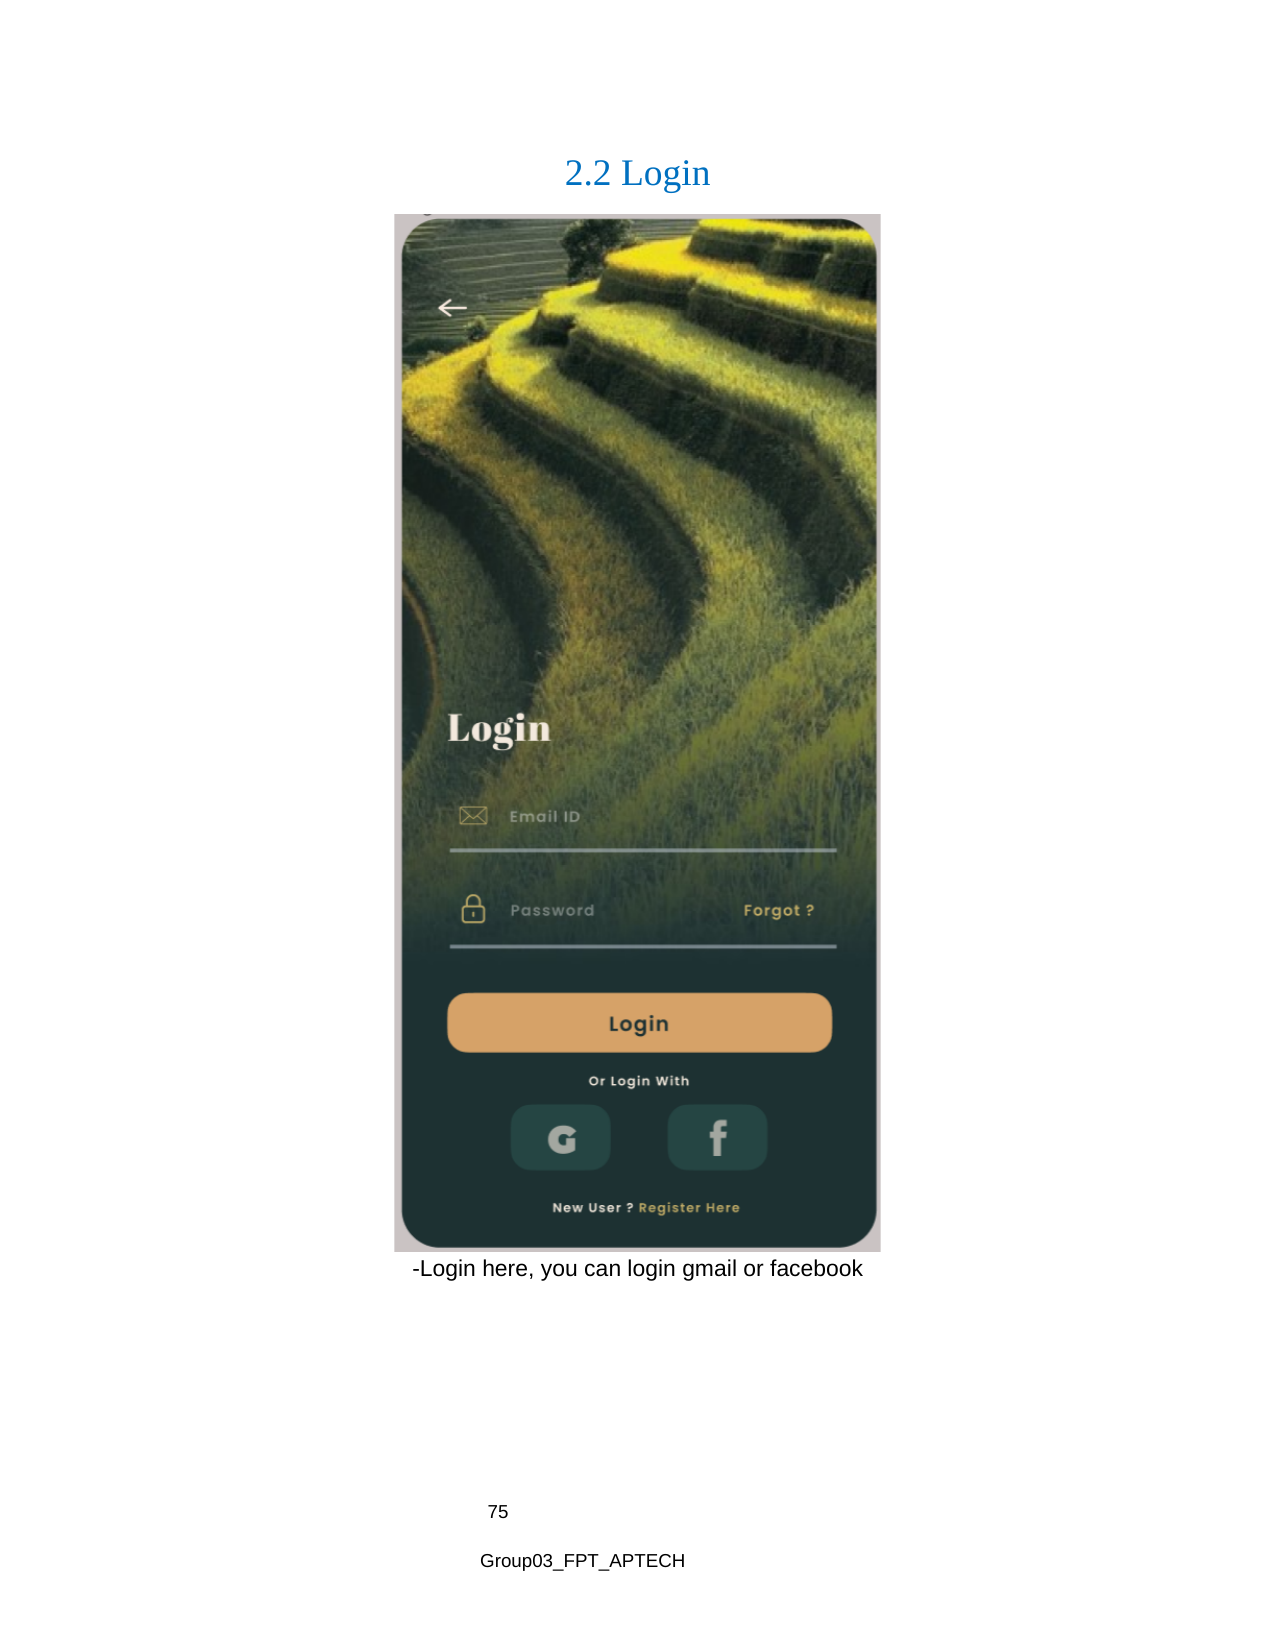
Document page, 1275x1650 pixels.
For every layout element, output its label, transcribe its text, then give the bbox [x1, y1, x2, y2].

picture [394, 214, 881, 1252]
subtitle 2.2 Login [150, 150, 1125, 193]
text -Login here, you can login gmail or facebook [150, 1255, 1125, 1281]
